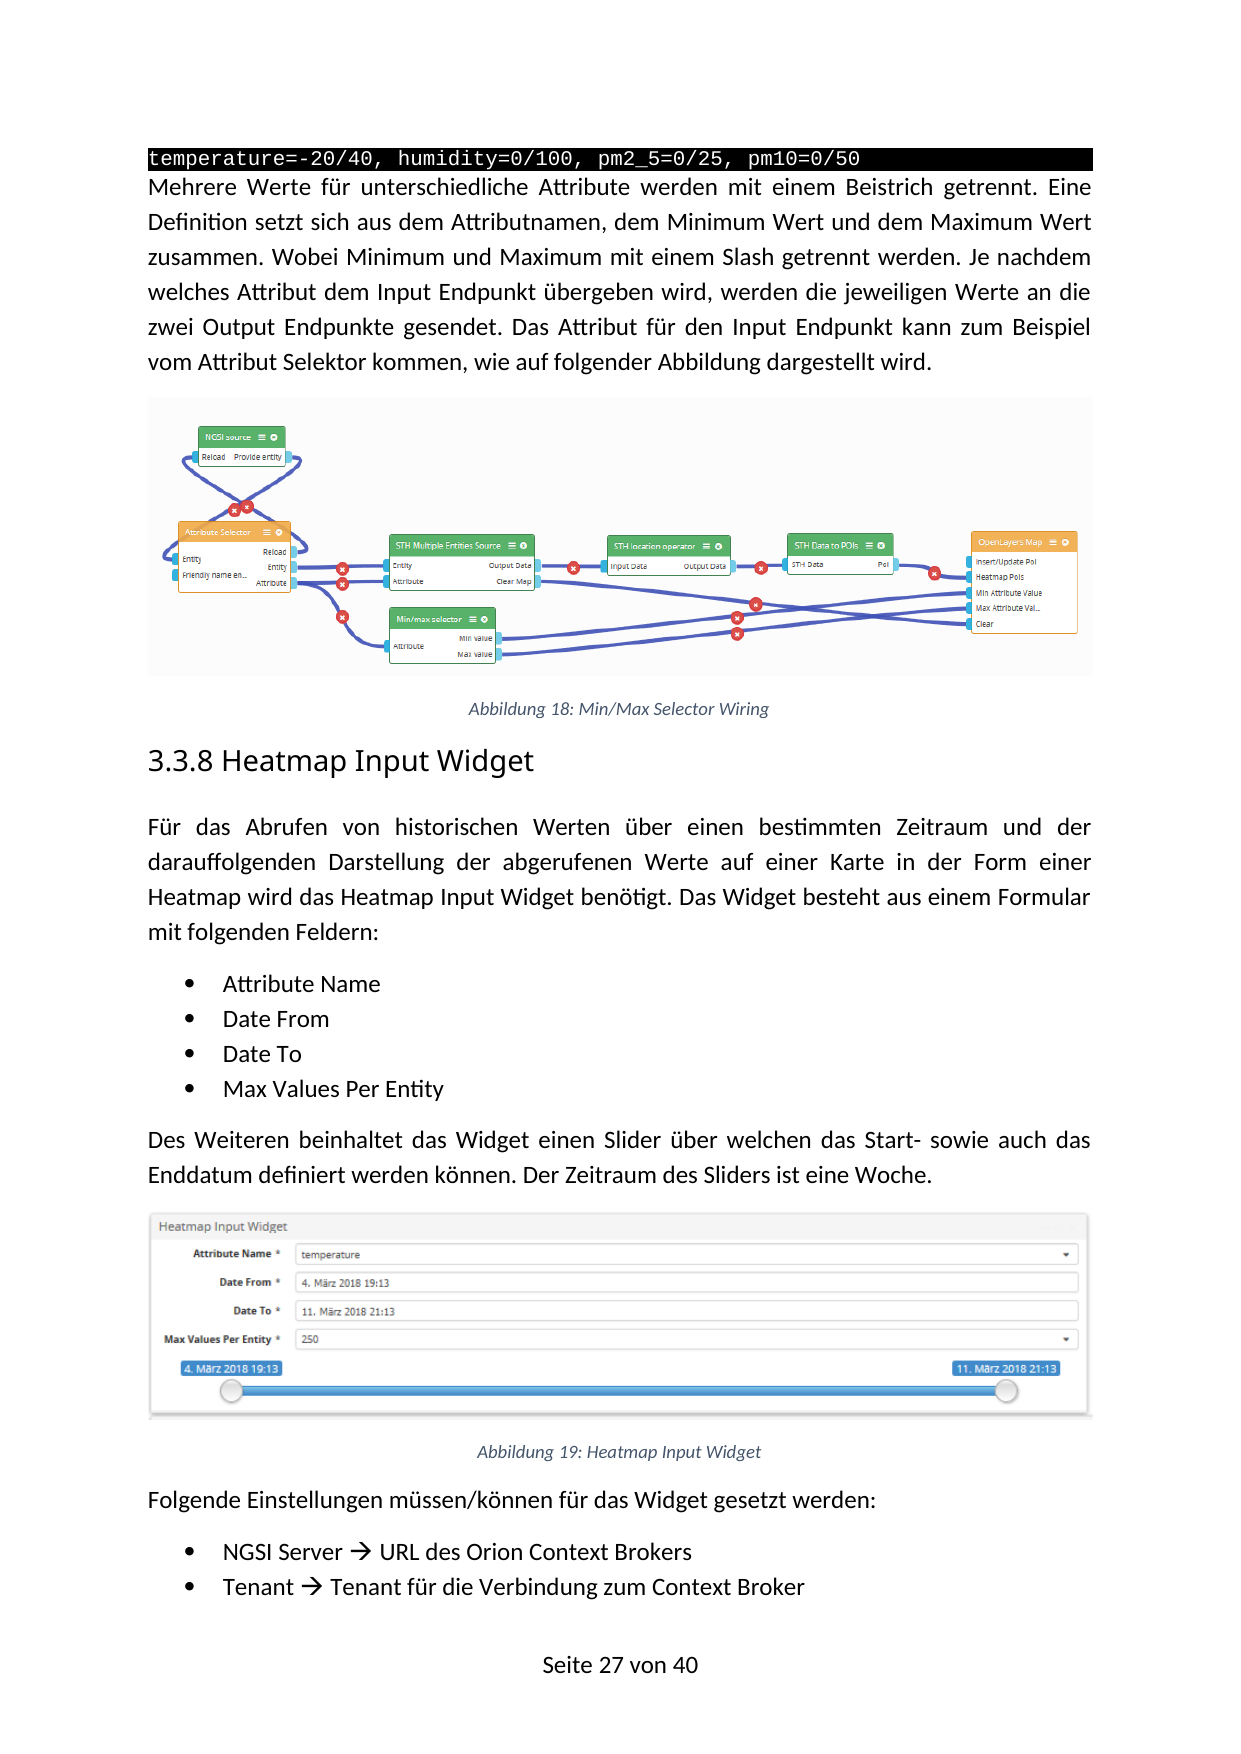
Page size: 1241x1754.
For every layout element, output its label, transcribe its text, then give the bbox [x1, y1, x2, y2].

picture [147, 397, 1093, 676]
list NGSI Server URL des Orion Context Brokers [185, 1536, 1093, 1566]
list Tenant Tenant für die Verbindung zum Context Broker [185, 1571, 1093, 1601]
text Für das Abrufen von historischen Werten über einen bestimmten Zeitraum und der darauffolgenden Darstellung der abgerufenen Werte auf einer Karte in der Form einer Heatmap wird das Heatmap Input Widget benötigt. Das Widget besteht aus einem Formular mit folgenden Feldern: [148, 811, 1093, 947]
text Des Weiteren beinhaltet das Widget einen Slider über welchen das Start- sowie auch das Enddatum definiert werden können. Der Zeitraum des Sliders ist eine Woche. [148, 1124, 1093, 1190]
text Folgende Einstellungen müssen/können für das Widget gesetzt werden: [148, 1484, 1093, 1515]
text Heatmap Input Widget [148, 740, 1093, 780]
list Date To [185, 1038, 1093, 1068]
text temperature=-20/40, humidity=0/100, pm2_5=0/25, pm10=0/50 [148, 148, 1093, 171]
list Attribute Name [185, 968, 1093, 998]
text Abbildung 19: Heatmap Input Widget [148, 1440, 1093, 1463]
list Date From [185, 1003, 1093, 1033]
text Abbildung 18: Min/Max Selector Wiring [148, 697, 1093, 719]
text Mehrere Werte für unterschiedliche Attribute werden mit einem Beistrich getrennt. Eine Definition setzt sich aus dem Attributnamen, dem Minimum Wert und dem Maximum Wert zusammen. Wobei Minimum und Maximum mit einem Slash getrennt werden. Je nachdem welches Attribut dem Input Endpunkt übergeben wird, werden die jeweiligen Werte an die zwei Output Endpunkte gesendet. Das Attribut für den Input Endpunkt kann zum Beispiel vom Attribut Selektor kommen, wie auf folgender Abbildung dargestellt wird. [148, 171, 1093, 377]
picture [147, 1211, 1093, 1420]
list Max Values Per Entity [185, 1073, 1093, 1103]
